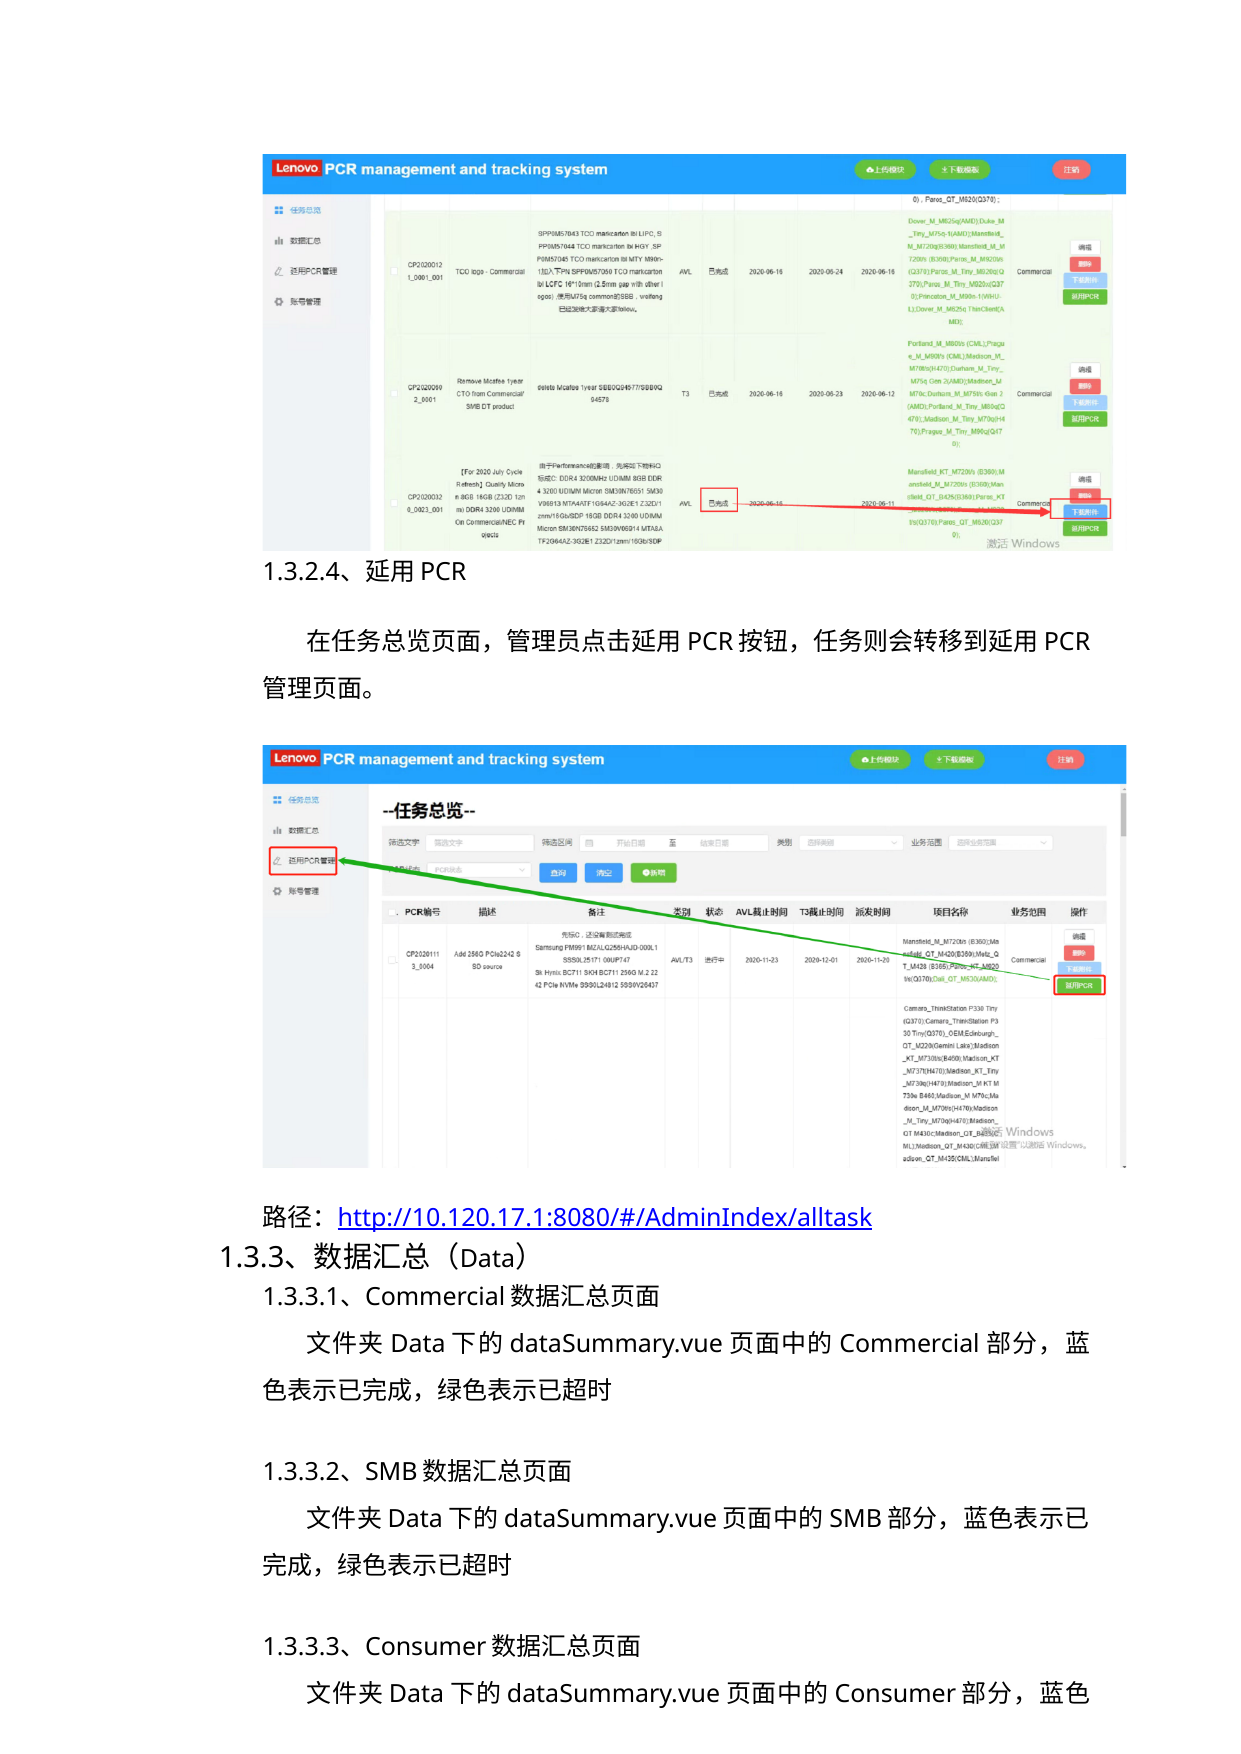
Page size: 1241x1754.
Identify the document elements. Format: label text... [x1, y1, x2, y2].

picture [262, 154, 1127, 551]
text 路径：http://10.120.17.1:8080/#/AdminIndex/alltask [219, 1197, 1090, 1233]
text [262, 1674, 1090, 1710]
text 文件夹Data下的dataSummary.vue页面中的Commercial部分，蓝色表示已完成，绿色表示已超时 [262, 1323, 1090, 1406]
text 1.3.3、数据汇总（Data） [175, 1233, 1090, 1276]
text 1.3.3.2、SMB数据汇总页面 [219, 1451, 1090, 1487]
text 文件夹Data下的dataSummary.vue页面中的SMB部分，蓝色表示已完成，绿色表示已超时 [262, 1498, 1090, 1582]
text 在任务总览页面，管理员点击延用PCR按钮，任务则会转移到延用PCR管理页面。 [262, 621, 1090, 704]
text 1.3.3.1、Commercial数据汇总页面 [219, 1276, 1090, 1312]
text 1.3.2.4、延用PCR [219, 551, 1090, 587]
text 1.3.3.3、Consumer数据汇总页面 [219, 1627, 1090, 1663]
picture [262, 745, 1127, 1168]
